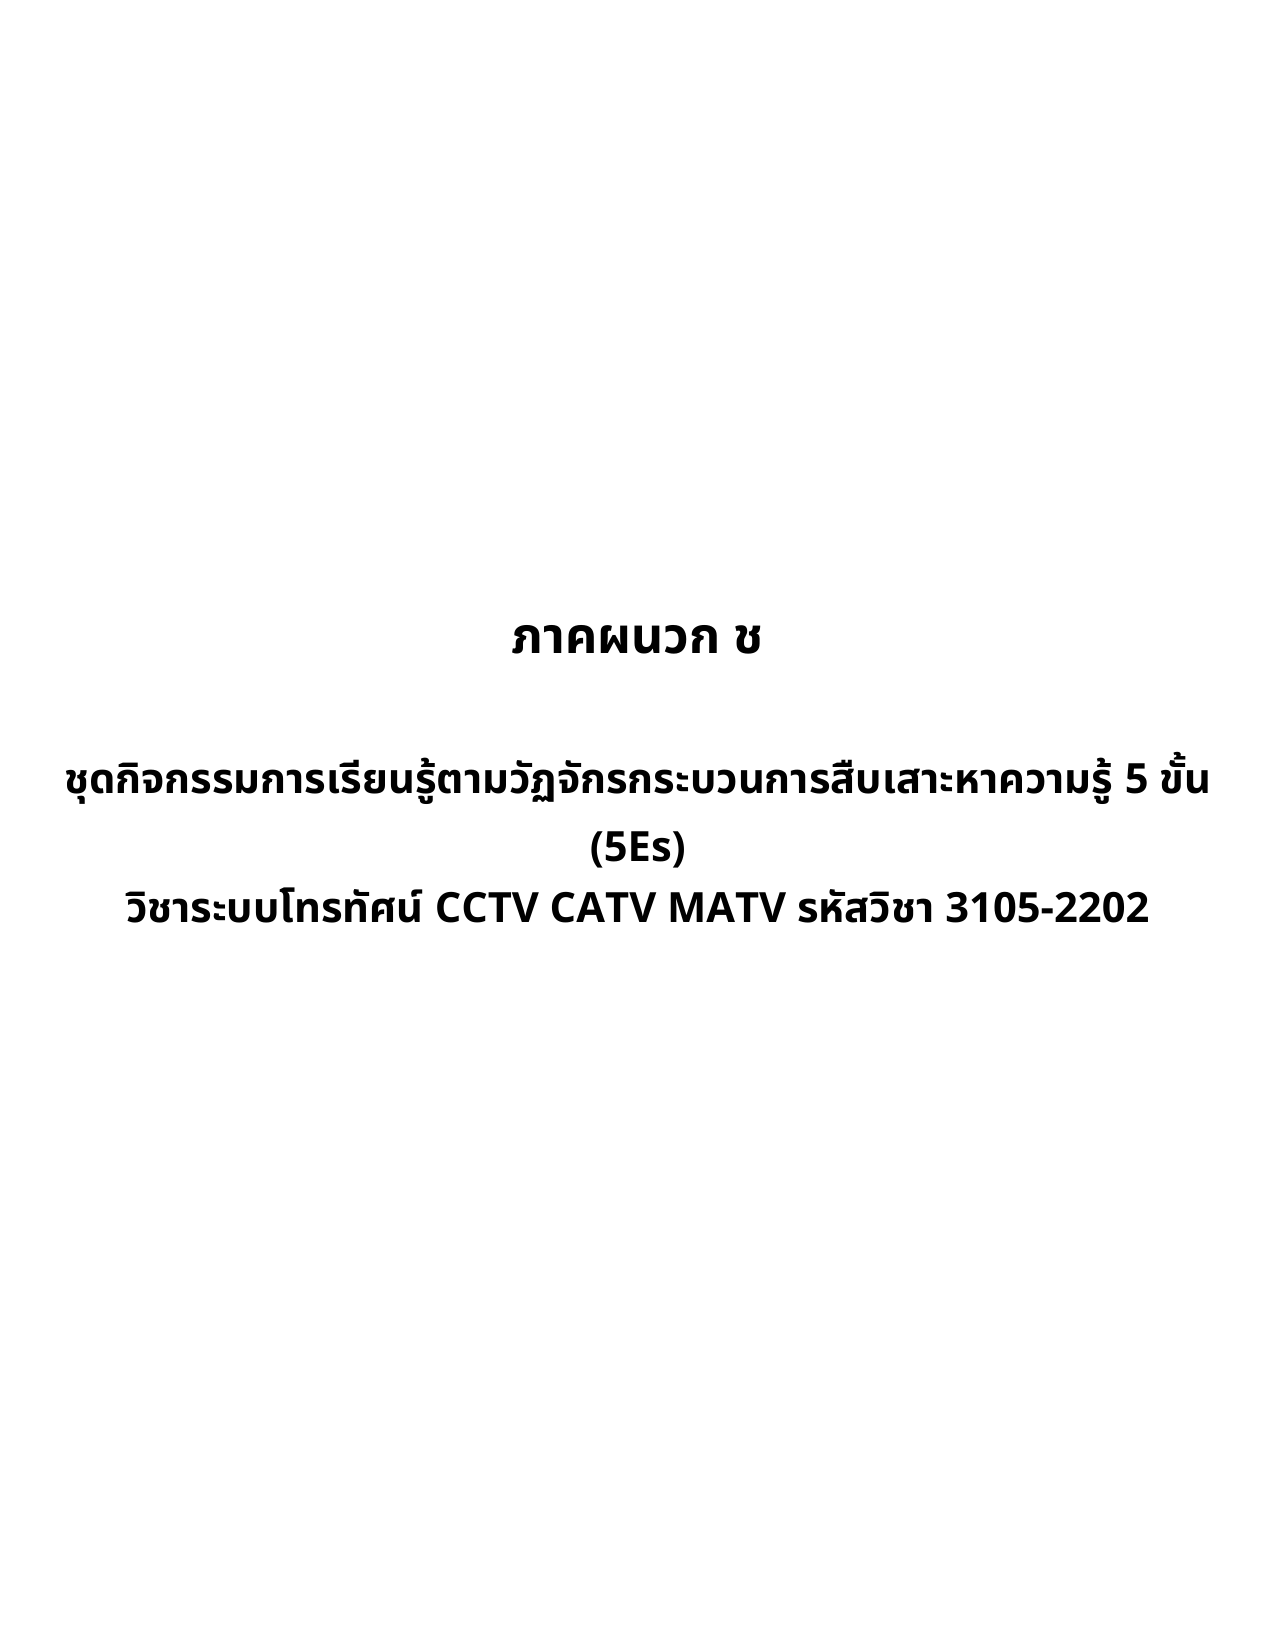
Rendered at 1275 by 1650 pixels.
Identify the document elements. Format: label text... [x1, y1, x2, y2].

text ชุดกิจกรรมการเรียนรู้ตามวัฏจักรกระบวนการสืบเสาะหาความรู้ 5 ขั้น (5Es) [60, 749, 1215, 873]
text ภาคผนวก ช [60, 600, 1215, 676]
text วิชาระบบโทรทัศน์ CCTV CATV MATV รหัสวิชา 3105-2202 [60, 878, 1215, 941]
